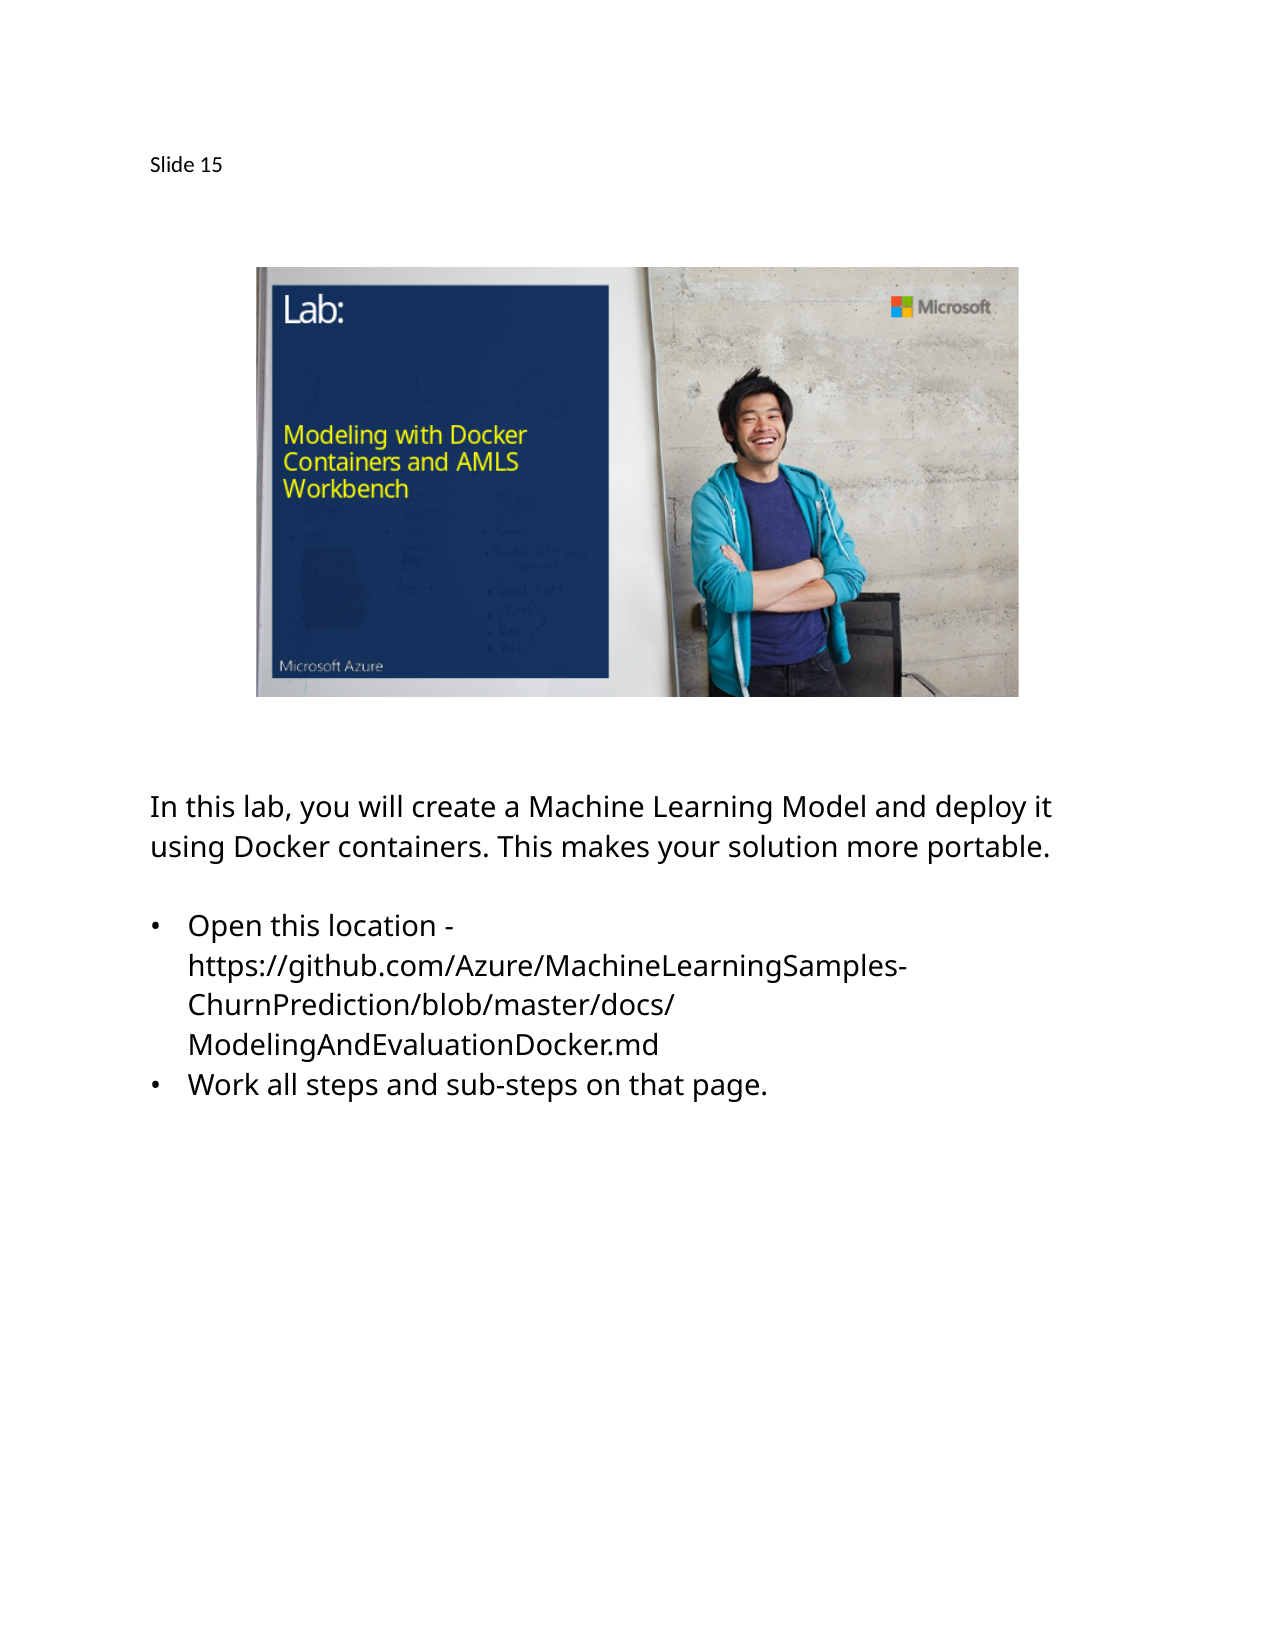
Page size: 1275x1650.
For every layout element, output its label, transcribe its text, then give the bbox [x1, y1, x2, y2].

text In this lab, you will create a Machine Learning Model and deploy it using Docker containers. This makes your solution more portable. [150, 786, 1125, 866]
text Slide 15 [150, 150, 1125, 178]
list Work all steps and sub-steps on that page. [150, 1064, 1125, 1104]
list Open this location - https://github.com/Azure/MachineLearningSamples-ChurnPrediction/blob/master/docs/ModelingAndEvaluationDocker.md [150, 905, 1125, 1064]
